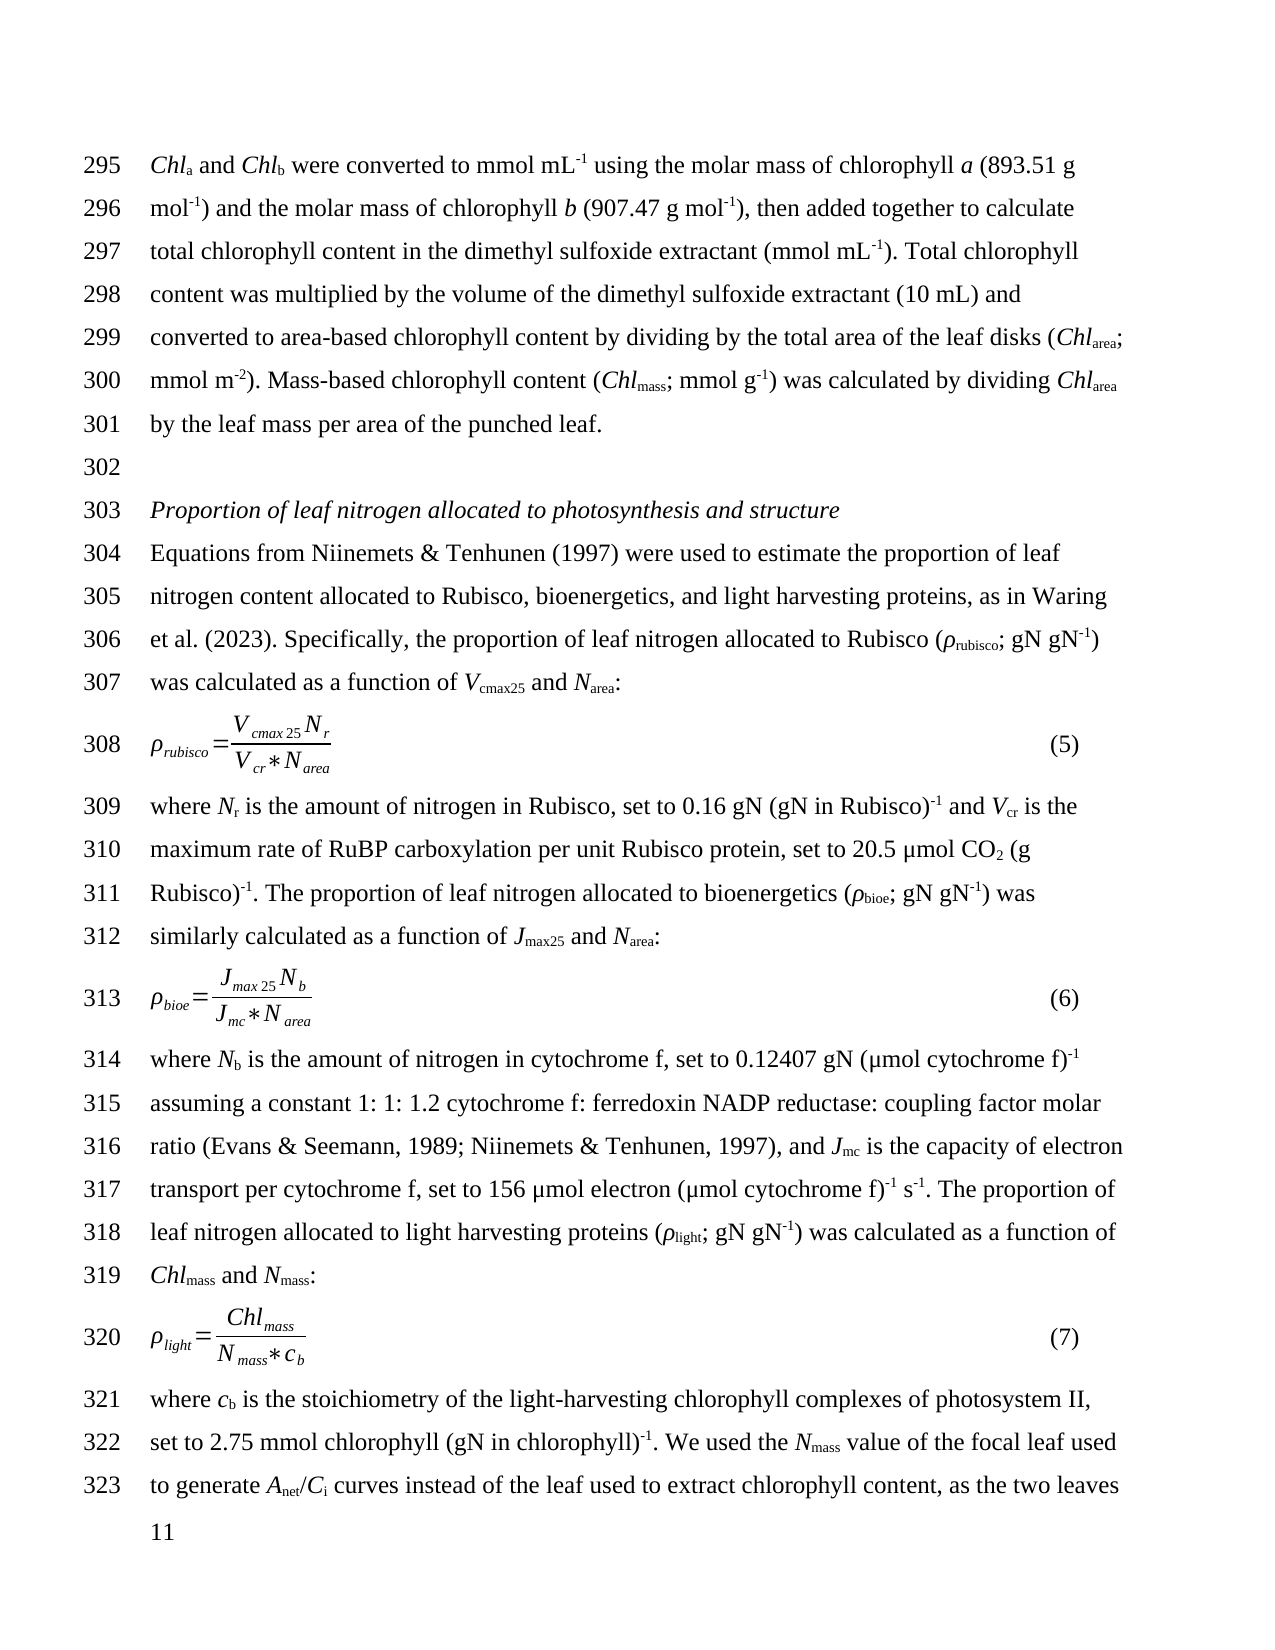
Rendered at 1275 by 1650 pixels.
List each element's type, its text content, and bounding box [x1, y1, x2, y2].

text (6) [150, 964, 1125, 1030]
text (7) [150, 1303, 1125, 1370]
text Chla and Chlb were converted to mmol mL-1 using the molar mass of chlorophyll a (893.51 g mol-1) and the molar mass of chlorophyll b (907.47 g mol-1), then added together to calculate total chlorophyll content in the dimethyl sulfoxide extractant (mmol mL-1). Total chlorophyll content was multiplied by the volume of the dimethyl sulfoxide extractant (10 mL) and converted to area-based chlorophyll content by dividing by the total area of the leaf disks (Chlarea; mmol m-2). Mass-based chlorophyll content (Chlmass; mmol g-1) was calculated by dividing Chlarea by the leaf mass per area of the punched leaf. [150, 150, 1125, 437]
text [150, 1384, 1125, 1499]
text where Nb is the amount of nitrogen in cytochrome f, set to 0.12407 gN (μmol cytochrome f)-1 assuming a constant 1: 1: 1.2 cytochrome f: ferredoxin NADP reductase: coupling factor molar ratio , and Jmc is the capacity of electron transport per cytochrome f, set to 156 μmol electron (μmol cytochrome f)-1 s-1. The proportion of leaf nitrogen allocated to light harvesting proteins (ρlight; gN gN-1) was calculated as a function of Chlmass and Nmass: [150, 1044, 1125, 1289]
text Proportion of leaf nitrogen allocated to photosynthesis and structure [150, 495, 1125, 524]
text Equations from were used to estimate the proportion of leaf nitrogen content allocated to Rubisco, bioenergetics, and light harvesting proteins, as in Waring et al. (2023). Specifically, the proportion of leaf nitrogen allocated to Rubisco (ρrubisco; gN gN-1) was calculated as a function of Vcmax25 and Narea: [150, 538, 1125, 696]
text (5) [150, 711, 1125, 777]
text where Nr is the amount of nitrogen in Rubisco, set to 0.16 gN (gN in Rubisco)-1 and Vcr is the maximum rate of RuBP carboxylation per unit Rubisco protein, set to 20.5 μmol CO2 (g Rubisco)-1. The proportion of leaf nitrogen allocated to bioenergetics (ρbioe; gN gN-1) was similarly calculated as a function of Jmax25 and Narea: [150, 791, 1125, 949]
